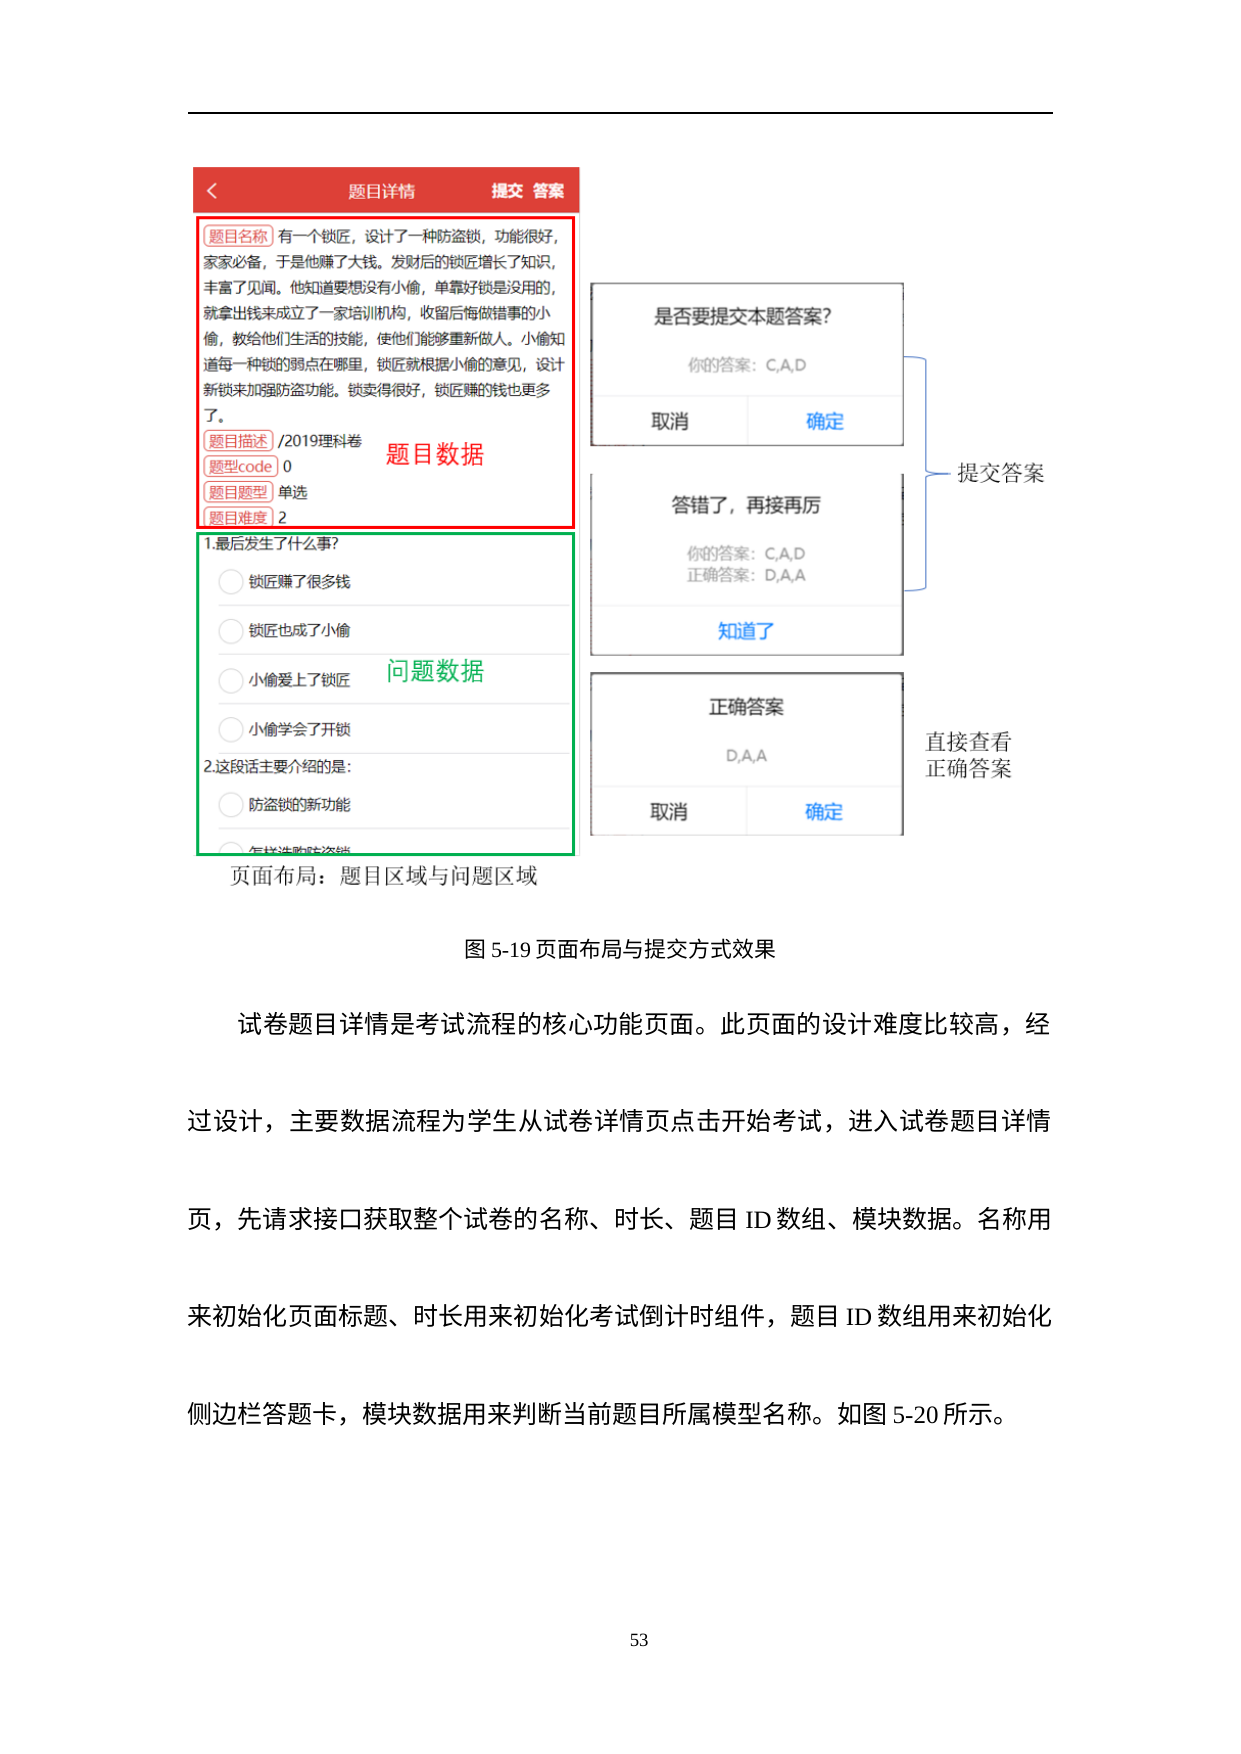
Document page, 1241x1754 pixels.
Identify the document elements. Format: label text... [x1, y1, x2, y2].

text 图5-19页面布局与提交方式效果 [187, 932, 1053, 964]
text 试卷题目详情是考试流程的核心功能页面。此页面的设计难度比较高，经过设计，主要数据流程为学生从试卷详情页点击开始考试，进入试卷题目详情页，先请求接口获取整个试卷的名称、时长、题目ID数组、模块数据。名称用来初始化页面标题、时长用来初始化考试倒计时组件，题目ID数组用来初始化侧边栏答题卡，模块数据用来判断当前题目所属模型名称。如图5-20所示。 [187, 990, 1053, 1445]
picture [187, 162, 1053, 898]
